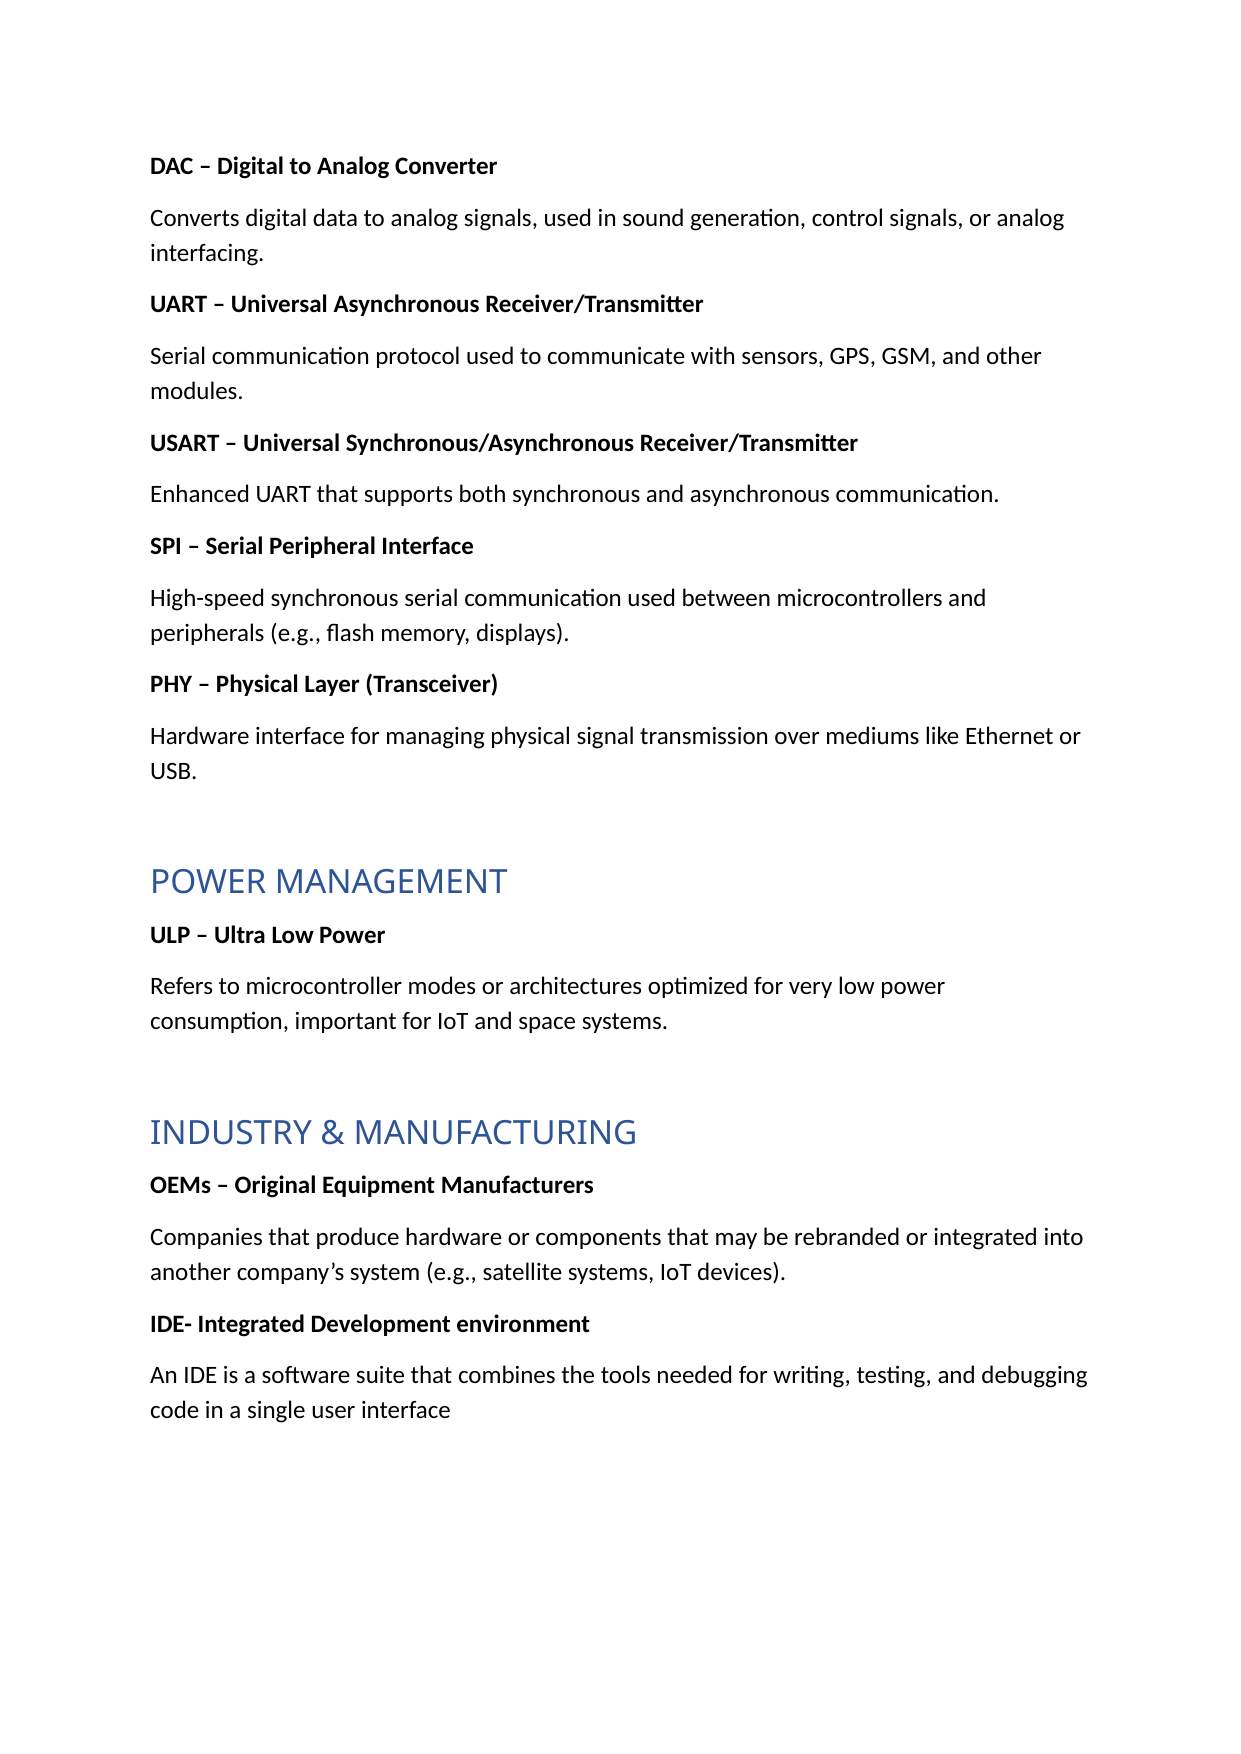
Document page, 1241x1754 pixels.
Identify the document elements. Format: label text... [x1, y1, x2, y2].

text Enhanced UART that supports both synchronous and asynchronous communication. [150, 478, 1090, 509]
text Hardware interface for managing physical signal transmission over mediums like Ethernet or USB. [150, 720, 1090, 786]
text High-speed synchronous serial communication used between microcontrollers and peripherals (e.g., flash memory, displays). [150, 582, 1090, 647]
text ULP – Ultra Low Power [150, 919, 1090, 949]
text IDE- Integrated Development environment [150, 1308, 1090, 1338]
text OEMs – Original Equipment Manufacturers [150, 1169, 1090, 1200]
text PHY – Physical Layer (Transceiver) [150, 668, 1090, 699]
text SPI – Serial Peripheral Interface [150, 530, 1090, 561]
text DAC – Digital to Analog Converter [150, 150, 1090, 181]
subtitle INDUSTRY & MANUFACTURING [150, 1109, 1090, 1154]
text An IDE is a software suite that combines the tools needed for writing, testing, and debugging code in a single user interface [150, 1359, 1090, 1425]
text Refers to microcontroller modes or architectures optimized for very low power consumption, important for IoT and space systems. [150, 971, 1090, 1036]
text UART – Universal Asynchronous Receiver/Transmitter [150, 288, 1090, 319]
text Converts digital data to analog signals, used in sound generation, control signals, or analog interfacing. [150, 202, 1090, 267]
text USART – Universal Synchronous/Asynchronous Receiver/Transmitter [150, 427, 1090, 457]
text Companies that produce hardware or components that may be rebranded or integrated into another company’s system (e.g., satellite systems, IoT devices). [150, 1221, 1090, 1287]
text Serial communication protocol used to communicate with sensors, GPS, GSM, and other modules. [150, 340, 1090, 406]
subtitle POWER MANAGEMENT [150, 858, 1090, 904]
